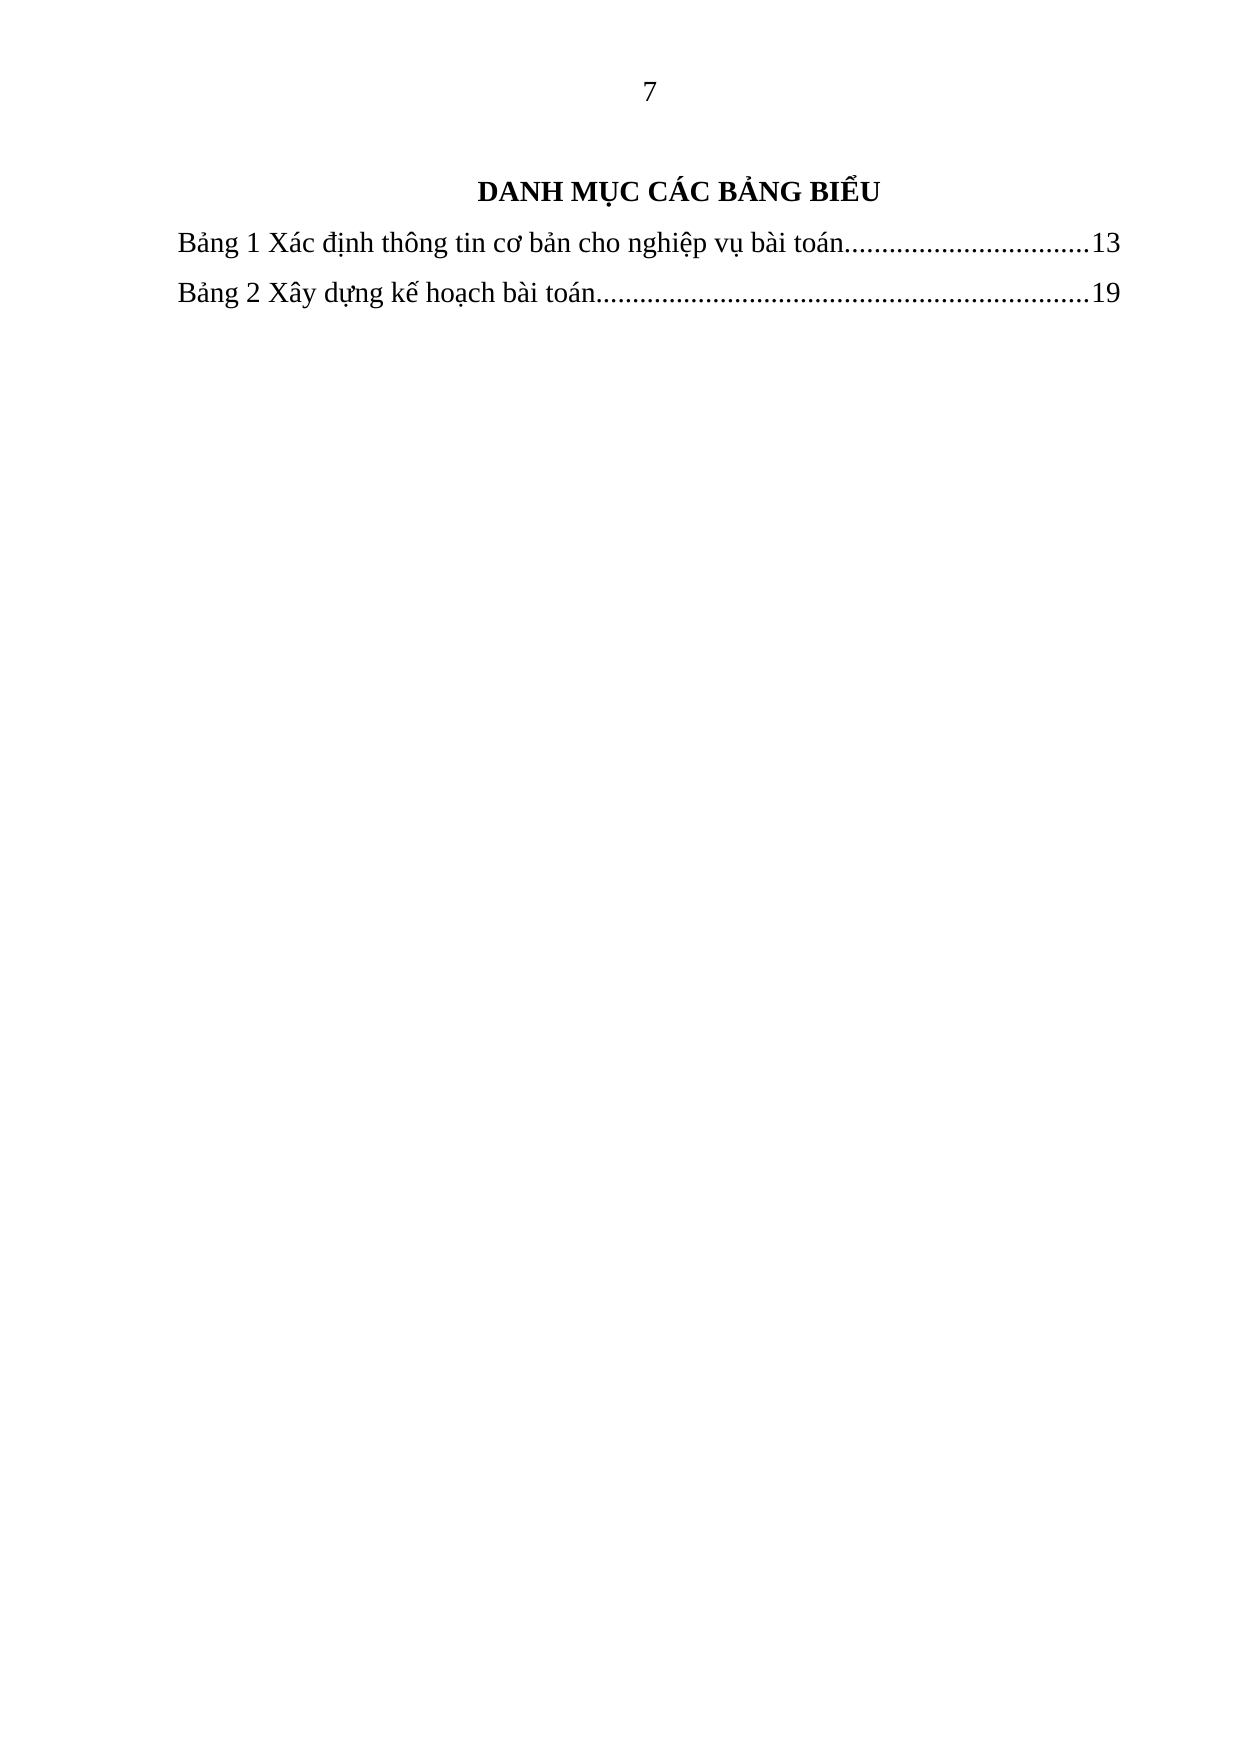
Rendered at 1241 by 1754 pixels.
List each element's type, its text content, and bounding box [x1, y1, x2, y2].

subtitle DANH MỤC CÁC BẢNG BIỂU [236, 174, 1122, 208]
text Bảng 1 Xác định thông tin cơ bản cho nghiệp vụ bài toán 13 [177, 225, 1122, 258]
text Bảng 2 Xây dựng kế hoạch bài toán 19 [177, 275, 1122, 308]
